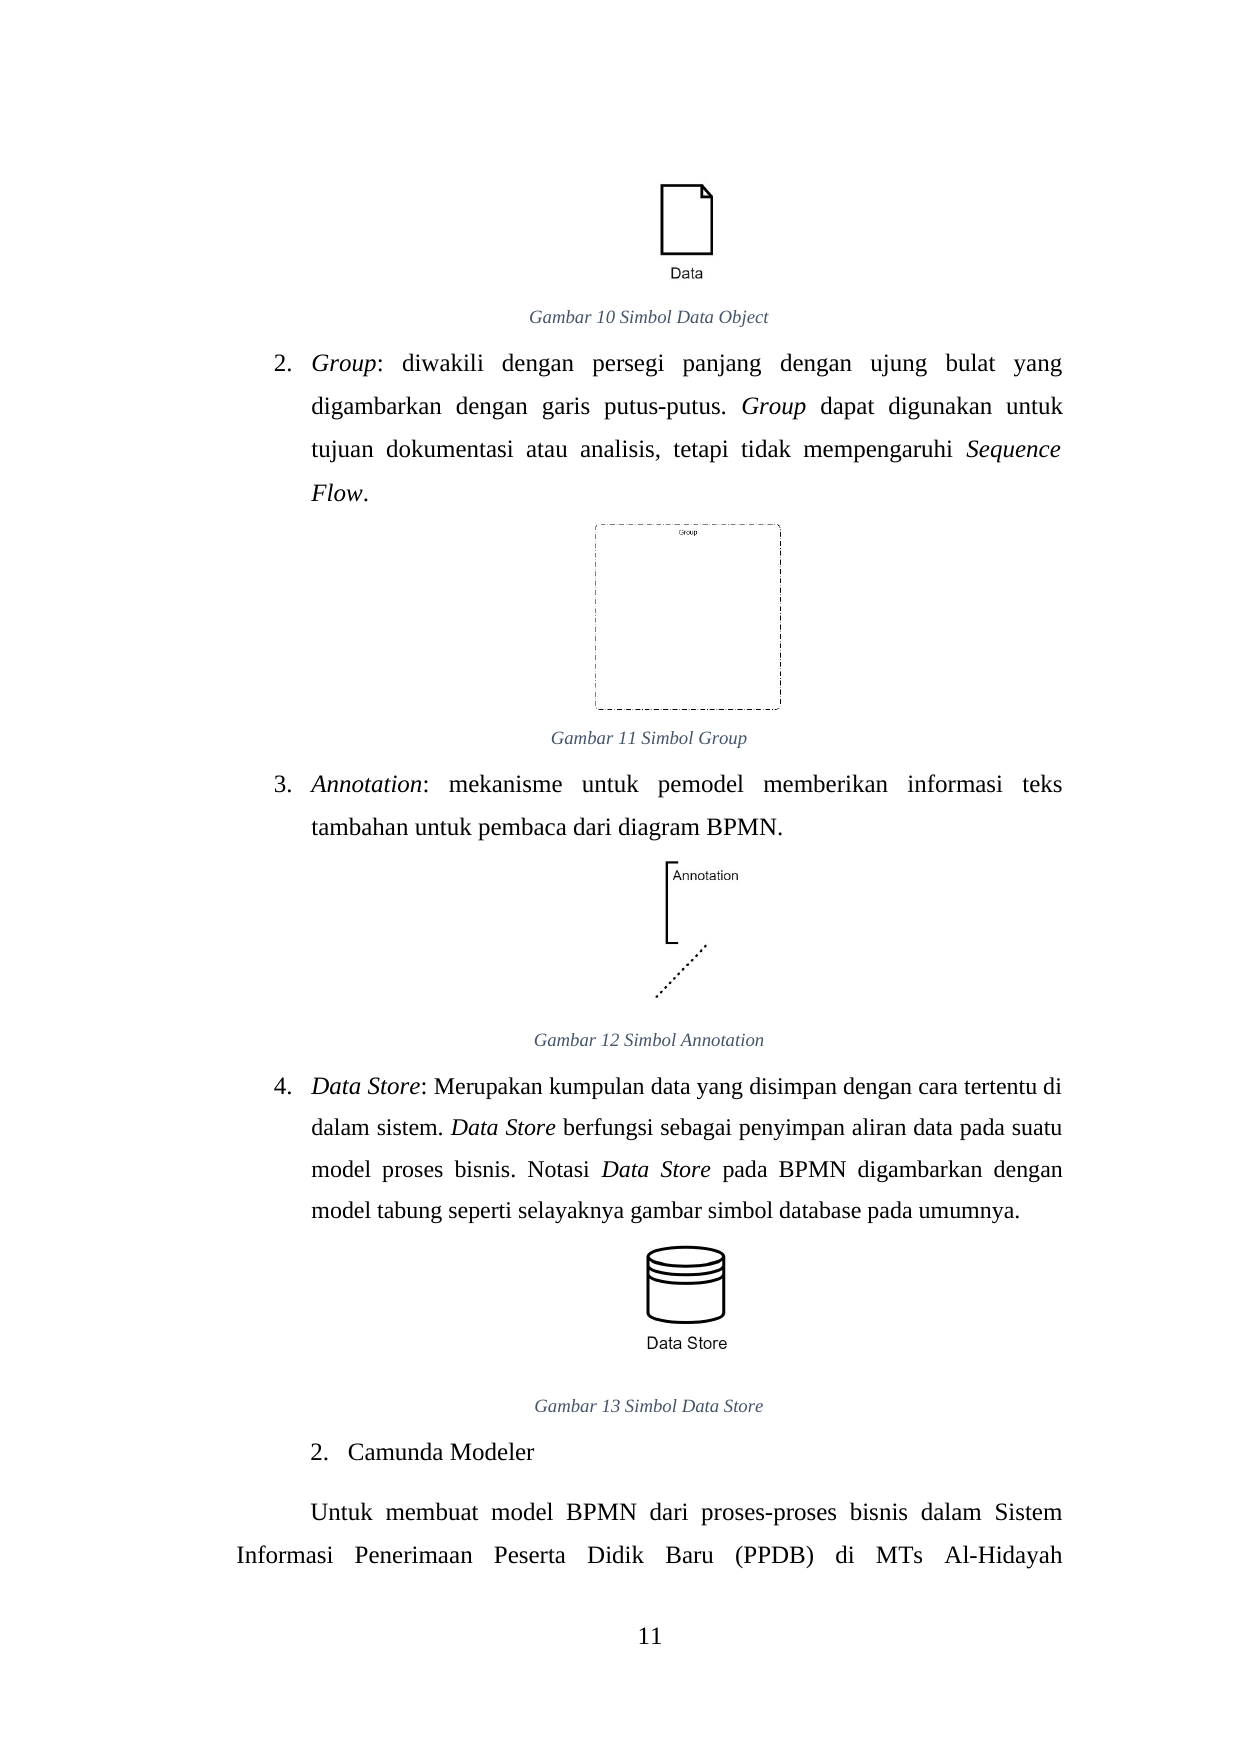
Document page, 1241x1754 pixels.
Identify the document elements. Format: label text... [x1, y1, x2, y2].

text Gambar 10 Simbol Data Object [236, 306, 1063, 327]
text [236, 1497, 1063, 1569]
picture [593, 855, 781, 998]
picture [591, 520, 783, 713]
list Annotation: mekanisme untuk pemodel memberikan informasi teks tambahan untuk pembaca dari diagram BPMN. [274, 769, 1063, 841]
picture [653, 177, 721, 292]
picture [637, 1237, 737, 1364]
list Camunda Modeler [310, 1437, 1063, 1466]
list Group: diwakili dengan persegi panjang dengan ujung bulat yang digambarkan dengan garis putus-putus. Group dapat digunakan untuk tujuan dokumentasi atau analisis, tetapi tidak mempengaruhi Sequence Flow. [274, 348, 1063, 506]
text Gambar 12 Simbol Annotation [236, 1028, 1063, 1050]
text Gambar Simbol Data Store [236, 1394, 1063, 1416]
list Data Store: Merupakan kumpulan data yang disimpan dengan cara tertentu di dalam sistem. Data Store berfungsi sebagai penyimpan aliran data pada suatu model proses bisnis. Notasi Data Store pada BPMN digambarkan dengan model tabung seperti selayaknya gambar simbol database pada umumnya. [274, 1071, 1063, 1224]
text Gambar 11 Simbol Group [236, 727, 1063, 748]
